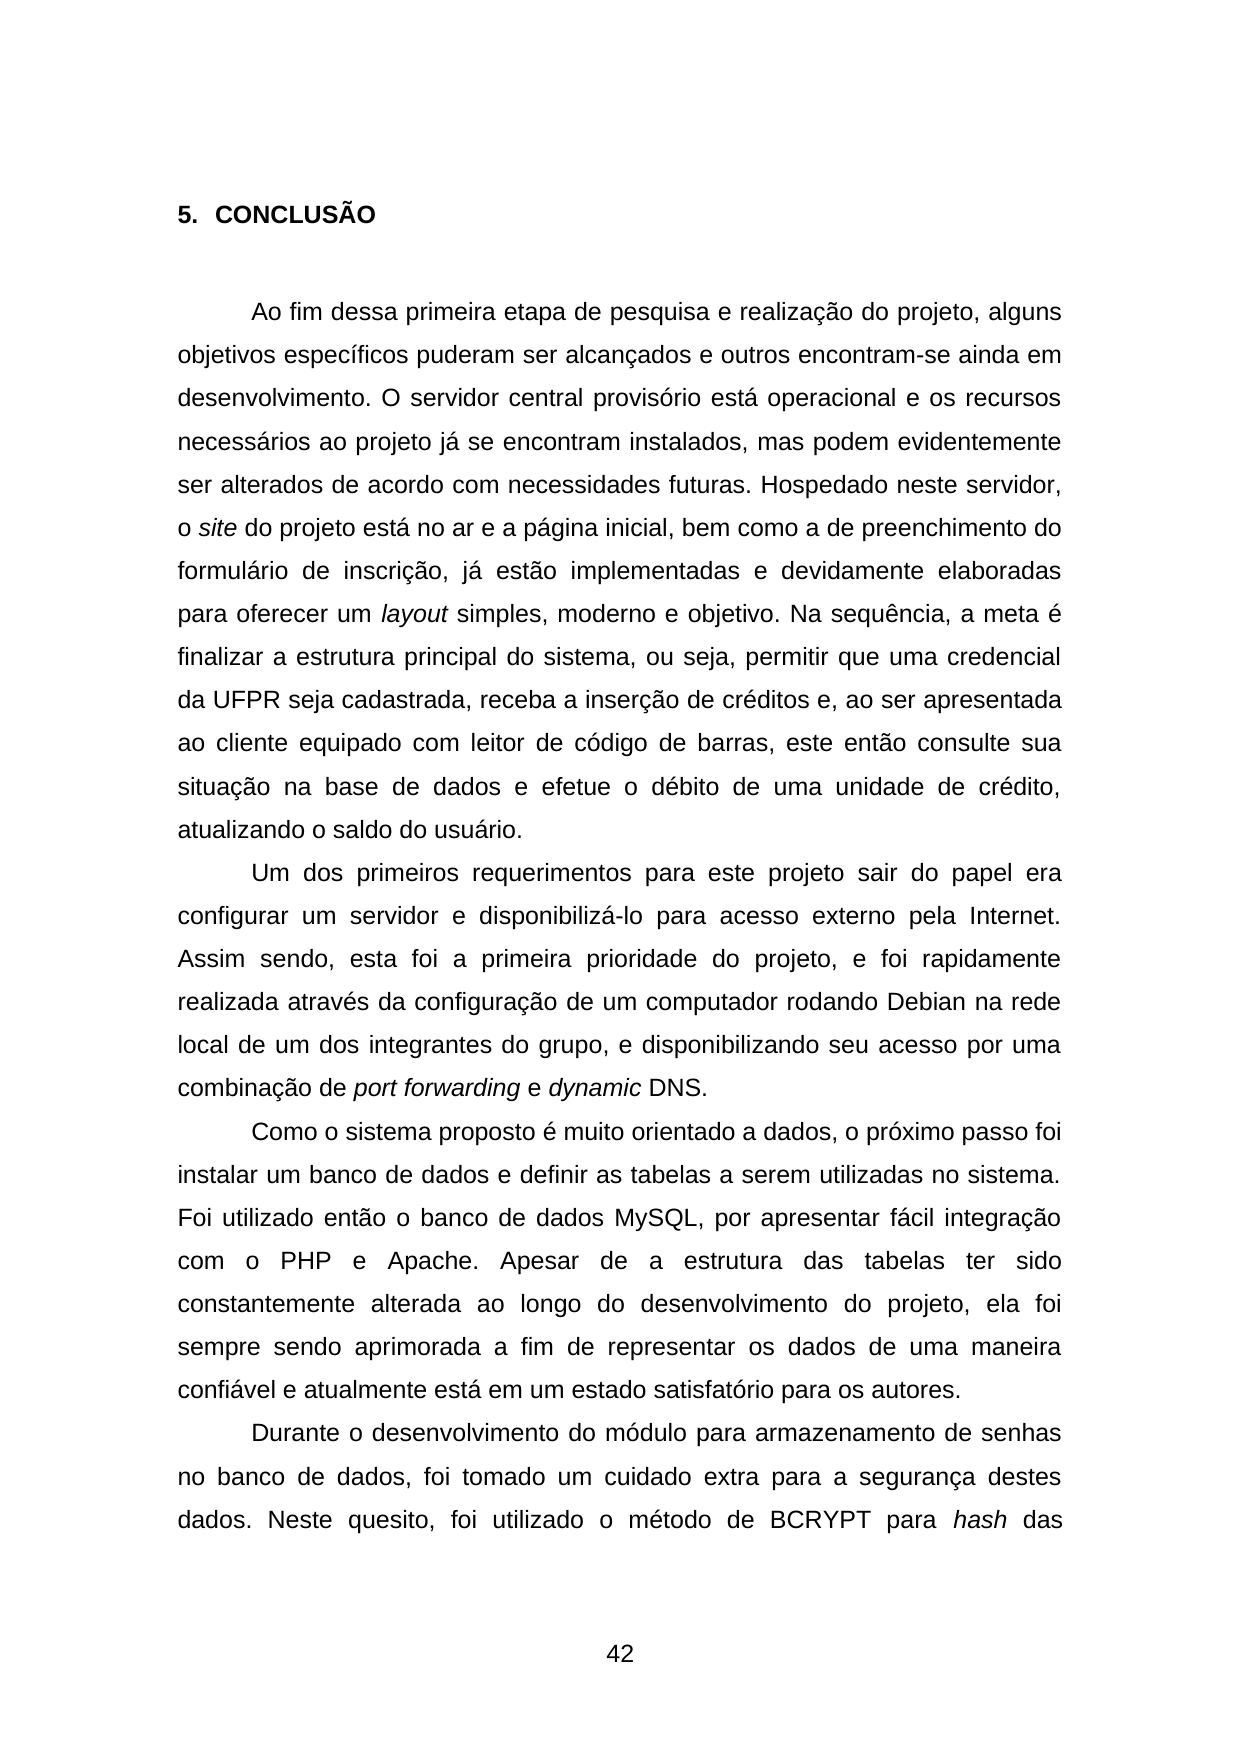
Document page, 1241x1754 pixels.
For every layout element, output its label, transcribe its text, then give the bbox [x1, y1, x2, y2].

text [177, 1418, 1063, 1533]
text Um dos primeiros requerimentos para este projeto sair do papel era configurar um servidor e disponibilizá-lo para acesso externo pela Internet. Assim sendo, esta foi a primeira prioridade do projeto, e foi rapidamente realizada através da configuração de um computador rodando Debian na rede local de um dos integrantes do grupo, e disponibilizando seu acesso por uma combinação de port forwarding e dynamic DNS. [177, 858, 1063, 1102]
text Como o sistema proposto é muito orientado a dados, o próximo passo foi instalar um banco de dados e definir as tabelas a serem utilizadas no sistema. Foi utilizado então o banco de dados MySQL, por apresentar fácil integração com o PHP e Apache. Apesar de a estrutura das tabelas ter sido constantemente alterada ao longo do desenvolvimento do projeto, ela foi sempre sendo aprimorada a fim de representar os dados de uma maneira confiável e atualmente está em um estado satisfatório para os autores. [177, 1116, 1063, 1404]
subtitle ConclusÃo [177, 200, 1063, 229]
text Ao fim dessa primeira etapa de pesquisa e realização do projeto, alguns objetivos específicos puderam ser alcançados e outros encontram-se ainda em desenvolvimento. O servidor central provisório está operacional e os recursos necessários ao projeto já se encontram instalados, mas podem evidentemente ser alterados de acordo com necessidades futuras. Hospedado neste servidor, o site do projeto está no ar e a página inicial, bem como a de preenchimento do formulário de inscrição, já estão implementadas e devidamente elaboradas para oferecer um layout simples, moderno e objetivo. Na sequência, a meta é finalizar a estrutura principal do sistema, ou seja, permitir que uma credencial da UFPR seja cadastrada, receba a inserção de créditos e, ao ser apresentada ao cliente equipado com leitor de código de barras, este então consulte sua situação na base de dados e efetue o débito de uma unidade de crédito, atualizando o saldo do usuário. [177, 297, 1063, 843]
